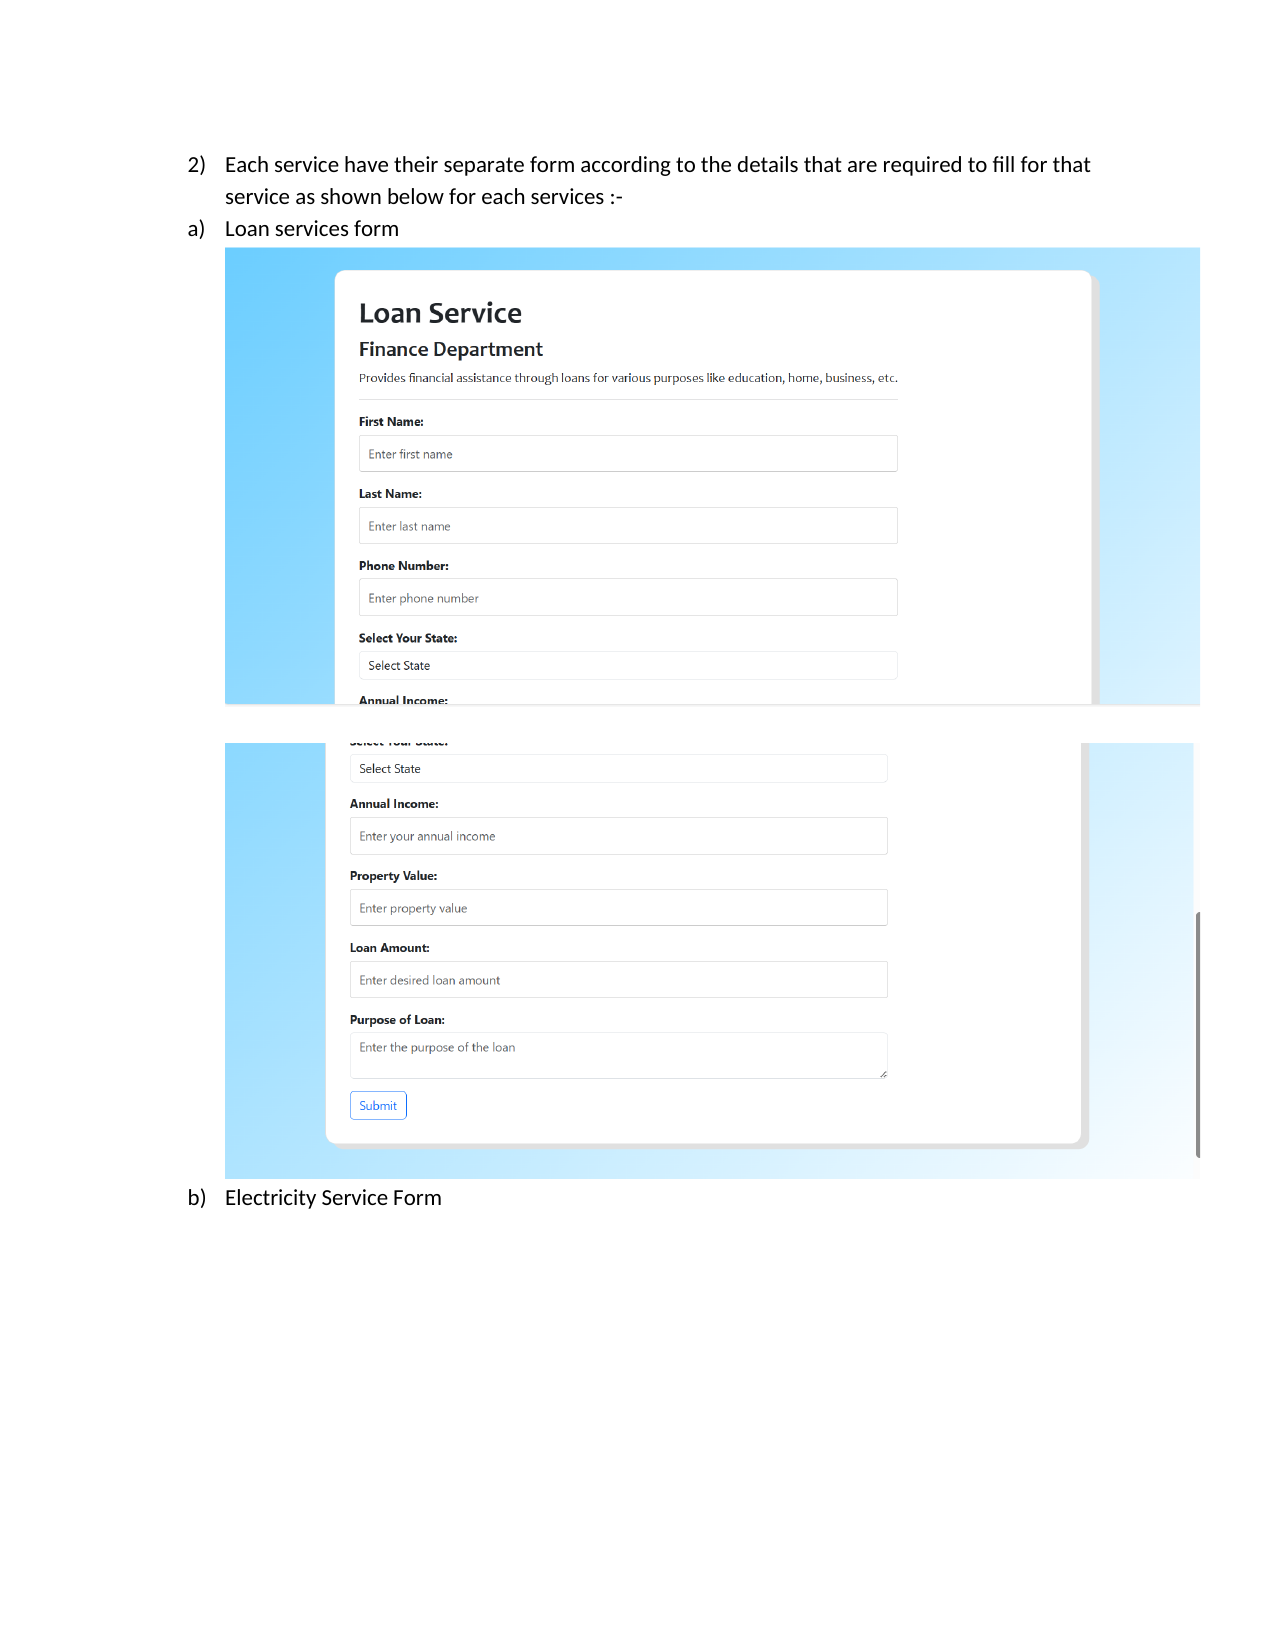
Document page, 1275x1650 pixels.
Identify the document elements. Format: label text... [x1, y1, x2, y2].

list Each service have their separate form according to the details that are required to fill for that service as shown below for each services :- [187, 150, 1125, 210]
picture [225, 246, 1200, 707]
picture [225, 743, 1200, 1179]
list Loan services form [187, 214, 1125, 242]
list Electricity Service Form [187, 1183, 1125, 1211]
